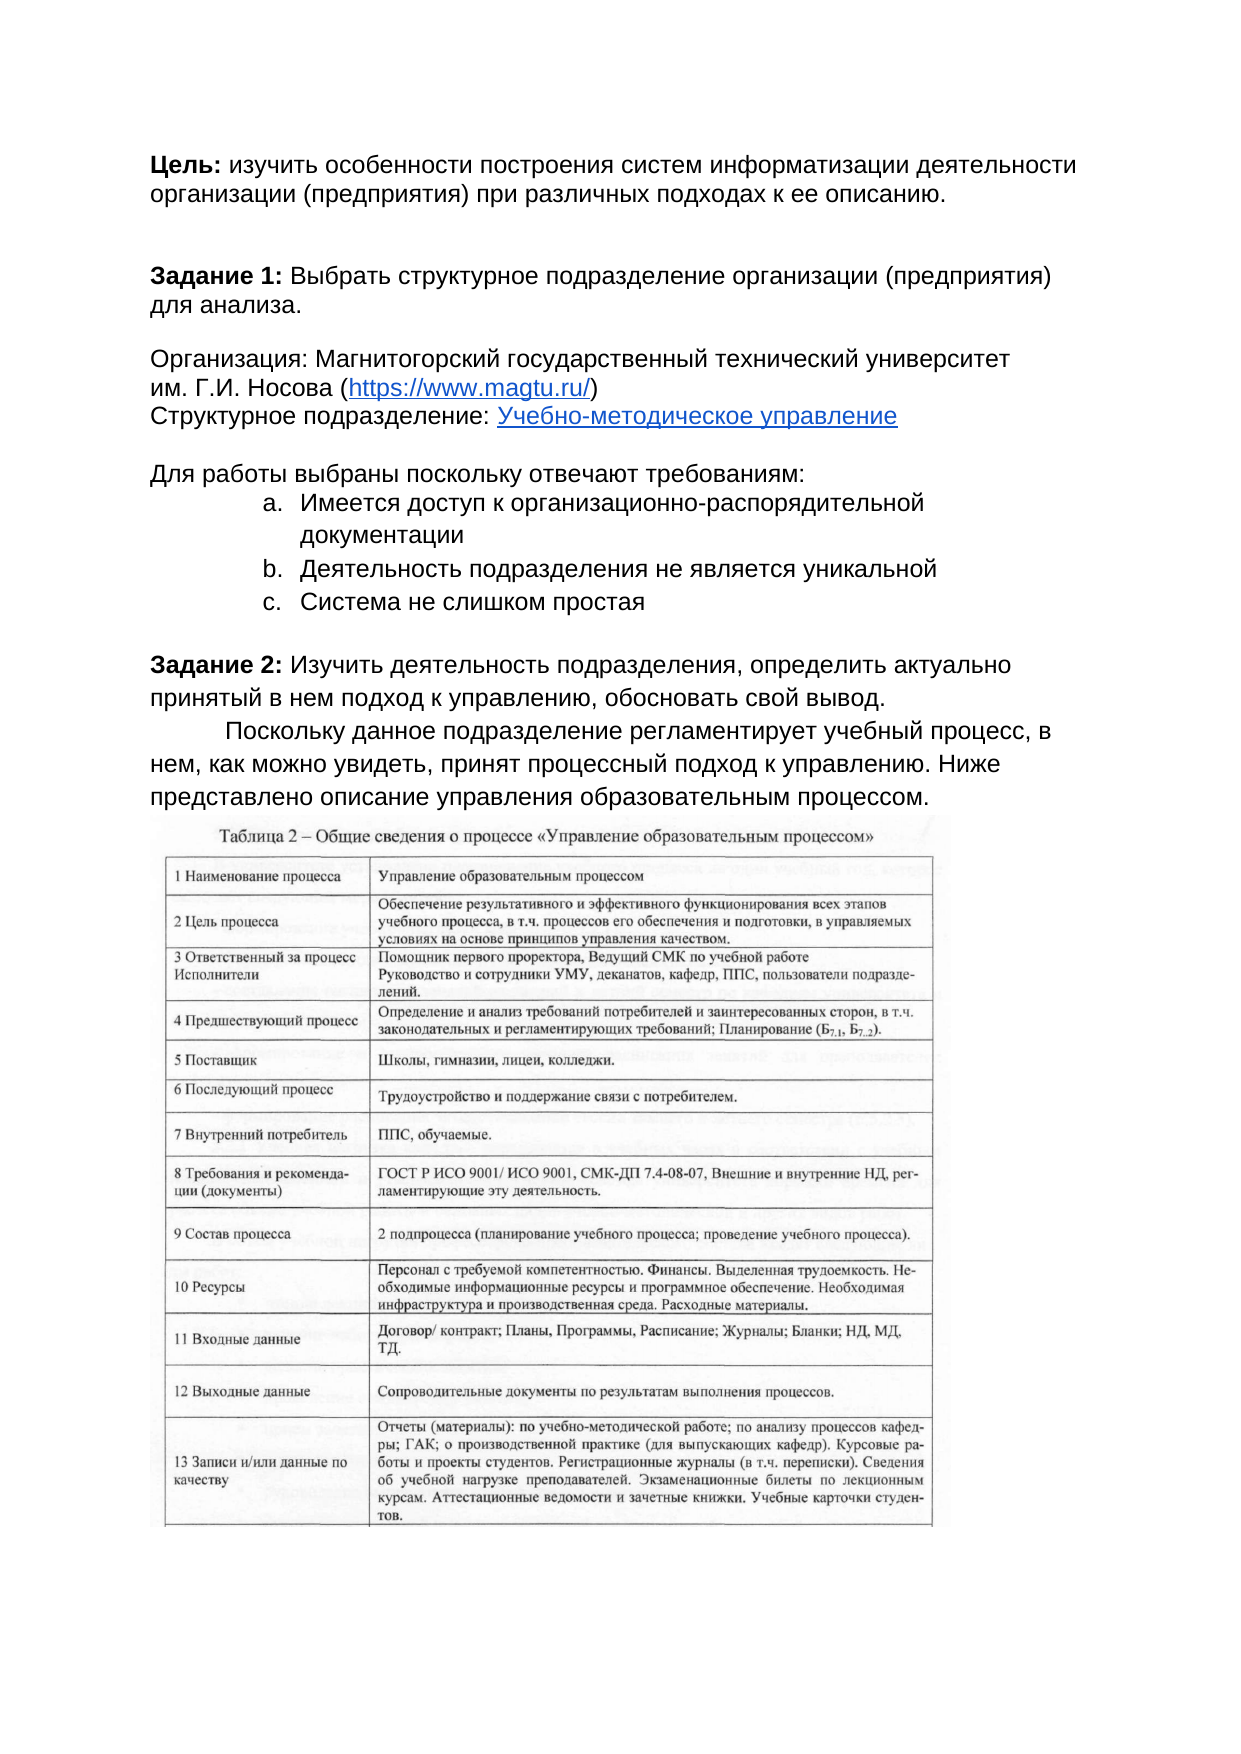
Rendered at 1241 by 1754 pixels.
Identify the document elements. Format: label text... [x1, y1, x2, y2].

text Поскольку данное подразделение регламентирует учебный процесс, в нем, как можно увидеть, принят процессный подход к управлению. Ниже представлено описание управления образовательным процессом. [150, 716, 1090, 811]
text Задание 1: Выбрать структурное подразделение организации (предприятия) для анализа. [150, 261, 1090, 319]
text Структурное подразделение: Учебно-методическое управление [150, 401, 1090, 430]
text Организация: Магнитогорский государственный технический университет [150, 344, 1090, 372]
list Деятельность подразделения не является уникальной [262, 553, 1090, 582]
text Цель: изучить особенности построения систем информатизации деятельности организации (предприятия) при различных подходах к ее описанию. [150, 150, 1090, 207]
text Для работы выбраны поскольку отвечают требованиям: [150, 459, 1090, 487]
text Задание 2: Изучить деятельность подразделения, определить актуально принятый в нем подход к управлению, обосновать свой вывод. [150, 650, 1090, 712]
text им. Г.И. Носова (https://www.magtu.ru/) [150, 372, 1090, 401]
picture [150, 815, 951, 1527]
list Система не слишком простая [262, 587, 1090, 615]
list Имеется доступ к организационно-распорядительной документации [262, 487, 1090, 549]
